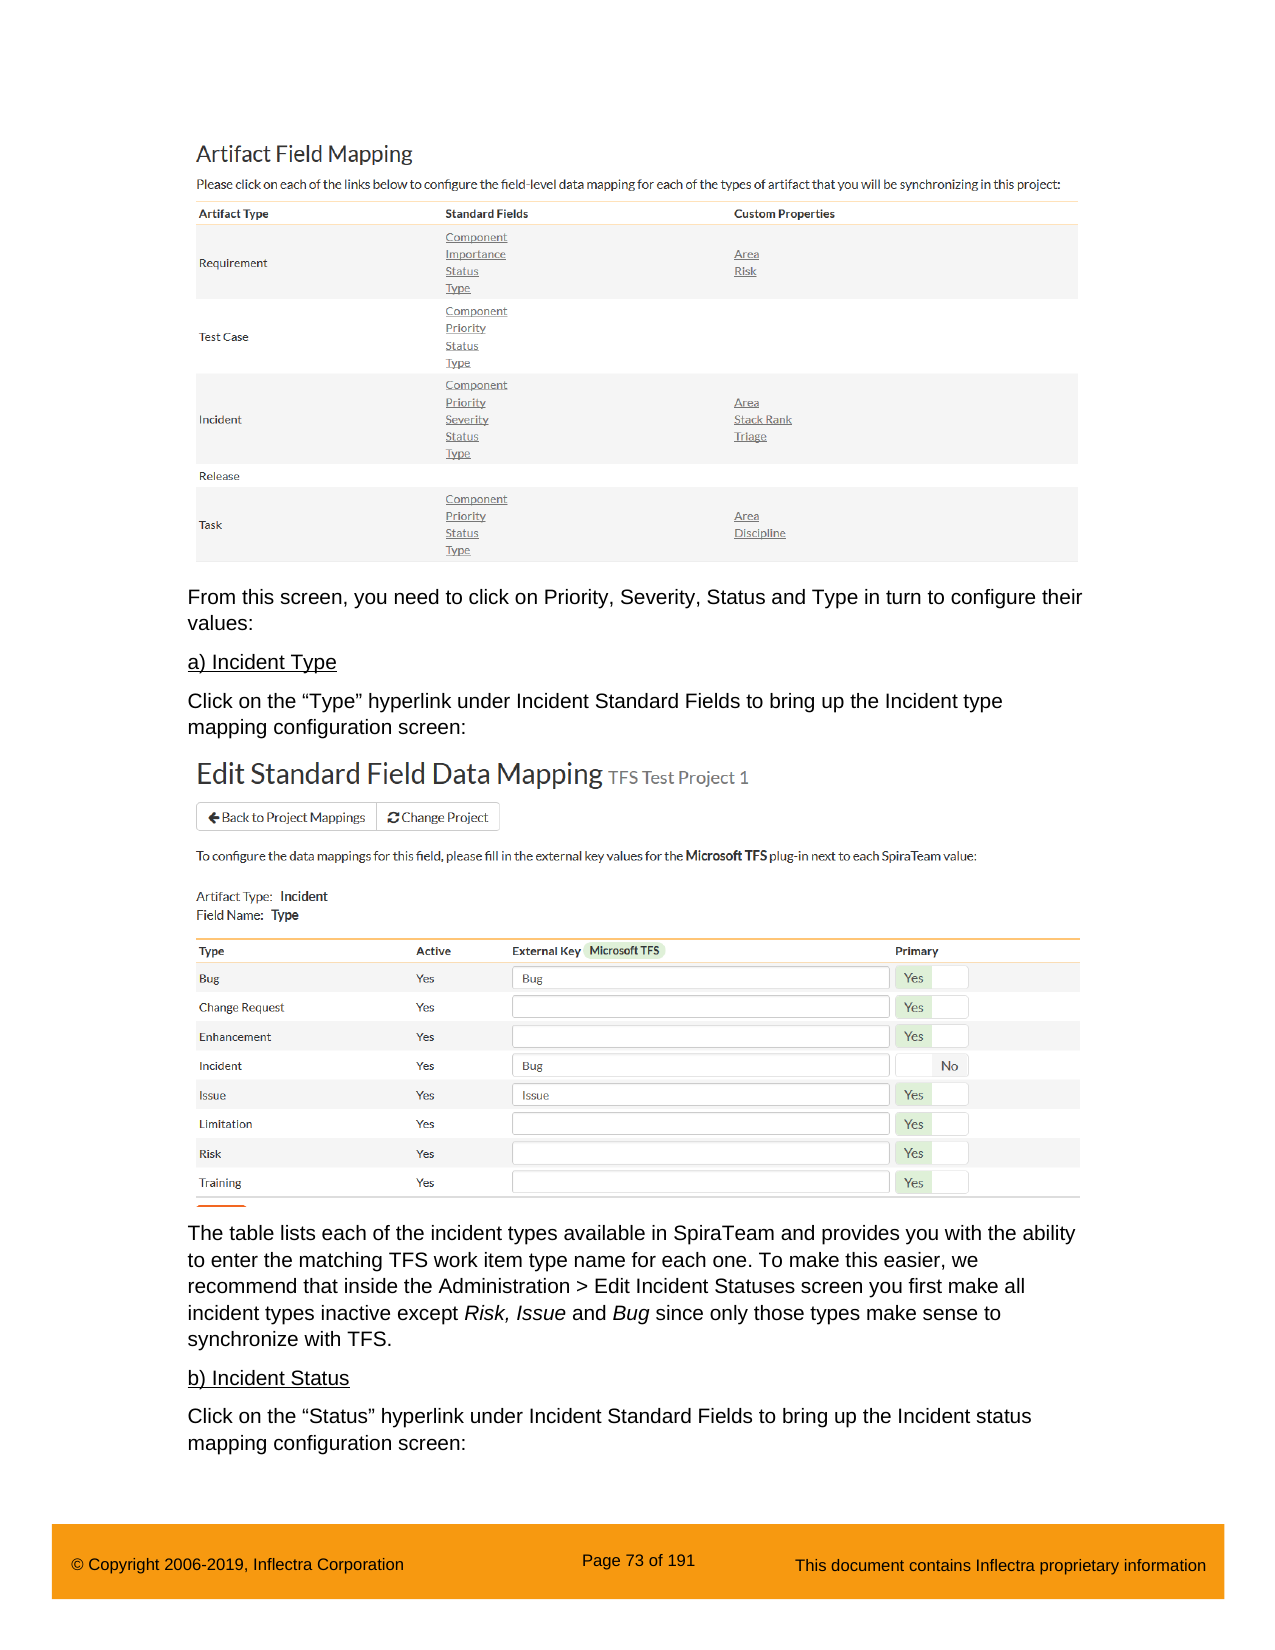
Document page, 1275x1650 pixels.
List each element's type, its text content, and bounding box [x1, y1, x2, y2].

text Click on the “Type” hyperlink under Incident Standard Fields to bring up the Incident type mapping configuration screen: [187, 688, 1087, 739]
picture [187, 135, 1088, 570]
text From this screen, you need to click on Priority, Severity, Status and Type in turn to configure their values: [187, 584, 1087, 635]
text The table lists each of the incident types available in SpiraTeam and provides you with the ability to enter the matching TFS work item type name for each one. To make this easier, we recommend that inside the Administration > Edit Incident Statuses screen you first make all incident types inactive except Risk, Issue and Bug since only those types make sense to synchronize with TFS. [187, 1221, 1087, 1351]
text a) Incident Type [187, 650, 1087, 674]
picture [187, 753, 1088, 1207]
text Click on the “Status” hyperlink under Incident Standard Fields to bring up the Incident status mapping configuration screen: [187, 1404, 1087, 1455]
text b) Incident Status [187, 1366, 1087, 1389]
